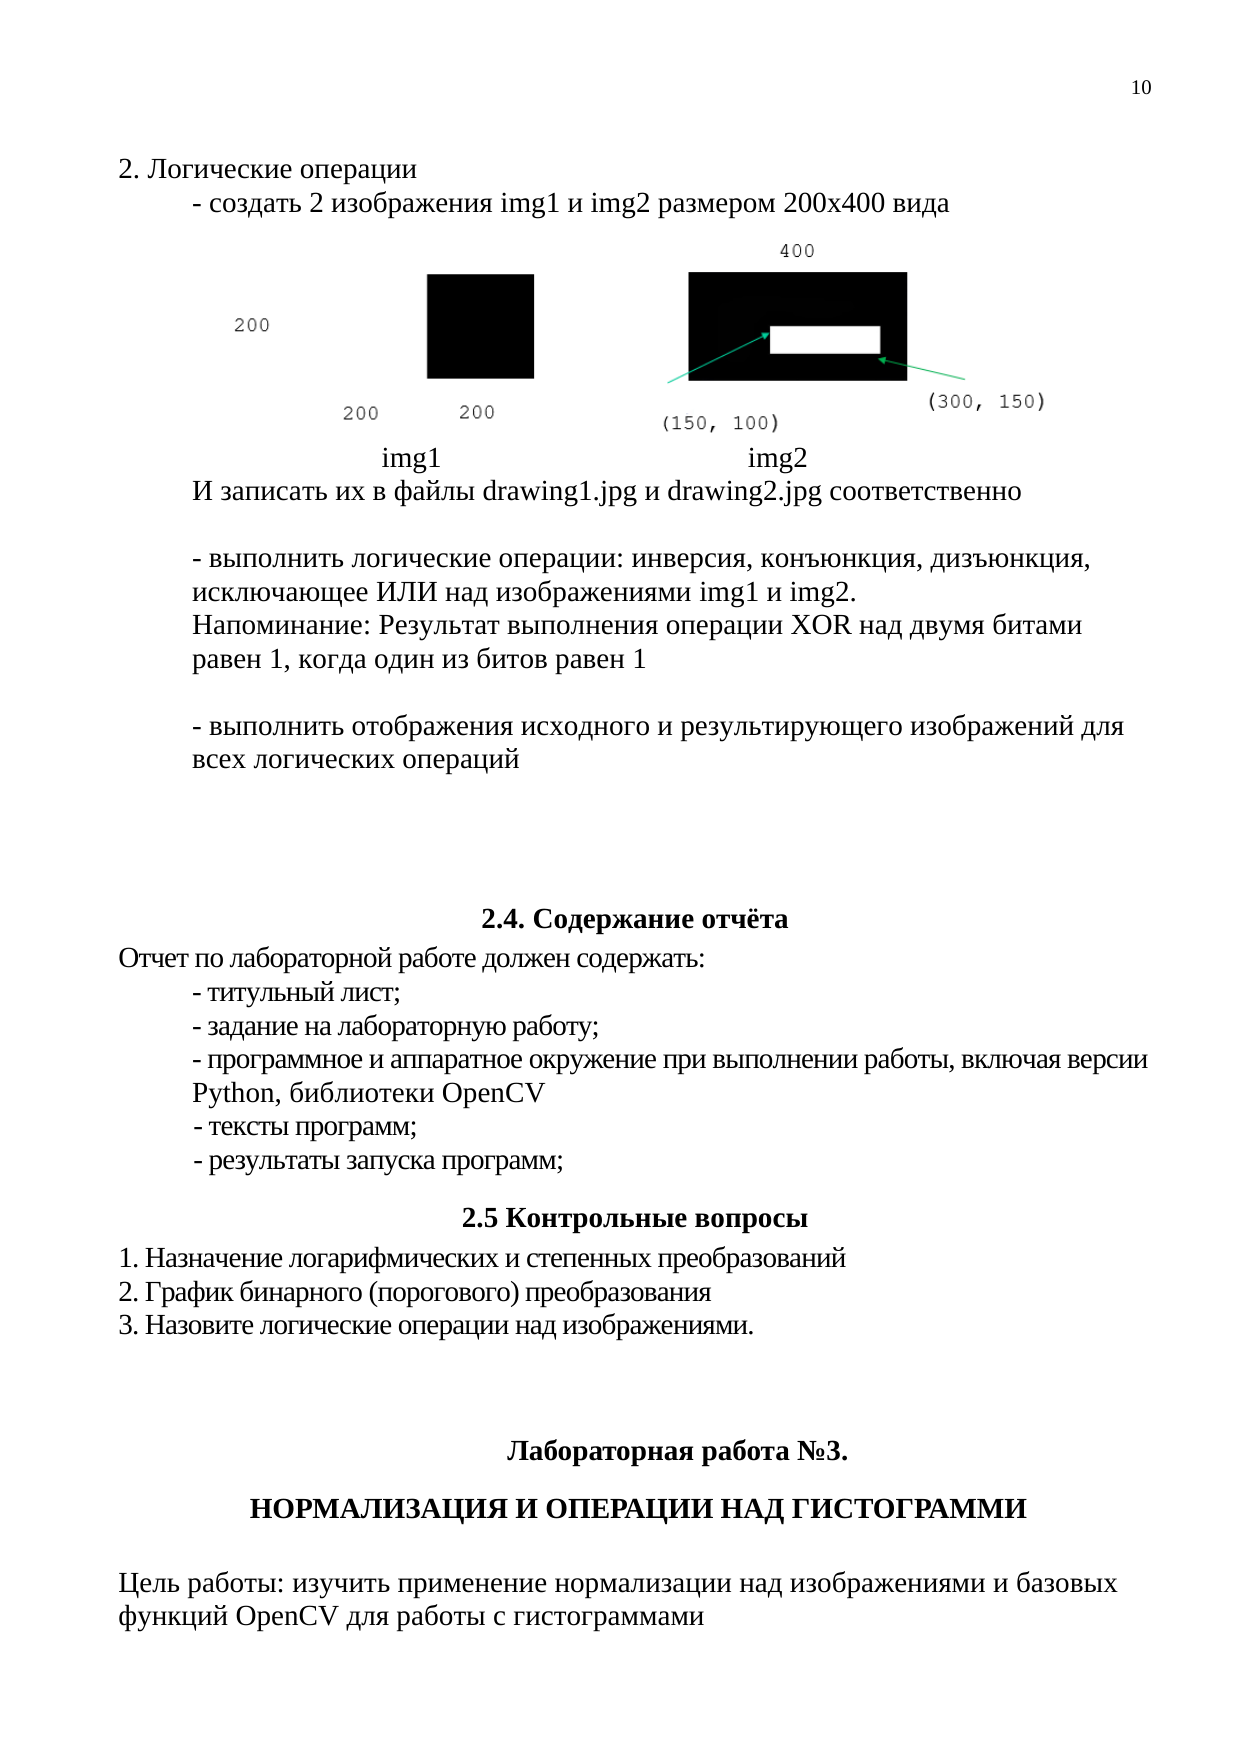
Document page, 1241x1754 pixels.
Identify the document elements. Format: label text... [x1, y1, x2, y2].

text И записать их в файлы drawing1.jpg и drawing2.jpg соответственно [192, 473, 1152, 507]
subtitle Лабораторная работа №3. [174, 1433, 1181, 1466]
text - титульный лист; [118, 974, 1152, 1008]
text 2. Логические операции [118, 152, 1152, 185]
text Цель работы: изучить применение нормализации над изображениями и базовых функций OpenCV для работы с гистограммами [118, 1565, 1152, 1632]
text Напоминание: Результат выполнения операции XOR над двумя битами равен 1, когда один из битов равен 1 [192, 607, 1152, 674]
subtitle 2.4. Содержание отчёта [118, 901, 1152, 934]
text - программное и аппаратное окружение при выполнении работы, включая версии Python, библиотеки OpenCV [192, 1041, 1152, 1108]
text img1 img2 [192, 440, 1152, 473]
text 2. График бинарного (порогового) преобразования [118, 1274, 1152, 1307]
subtitle 2.5 Контрольные вопросы [118, 1200, 1152, 1234]
text 3. Назовите логические операции над изображениями. [118, 1307, 1152, 1341]
text - выполнить отображения исходного и результирующего изображений для всех логических операций [192, 708, 1152, 775]
text - выполнить логические операции: инверсия, конъюнкция, дизъюнкция, исключающее ИЛИ над изображениями img1 и img2. [192, 540, 1152, 607]
text 1. Назначение логарифмических и степенных преобразований [118, 1240, 1152, 1274]
picture [191, 242, 1066, 440]
text - тексты программ; - результаты запуска программ; [193, 1108, 1152, 1175]
text - создать 2 изображения img1 и img2 размером 200х400 вида [192, 185, 1152, 219]
text - задание на лабораторную работу; [118, 1008, 1152, 1041]
text Отчет по лабораторной работе должен содержать: [118, 941, 1152, 974]
subtitle НОРМАЛИЗАЦИЯ И ОПЕРАЦИИ НАД ГИСТОГРАММИ [118, 1491, 1152, 1525]
